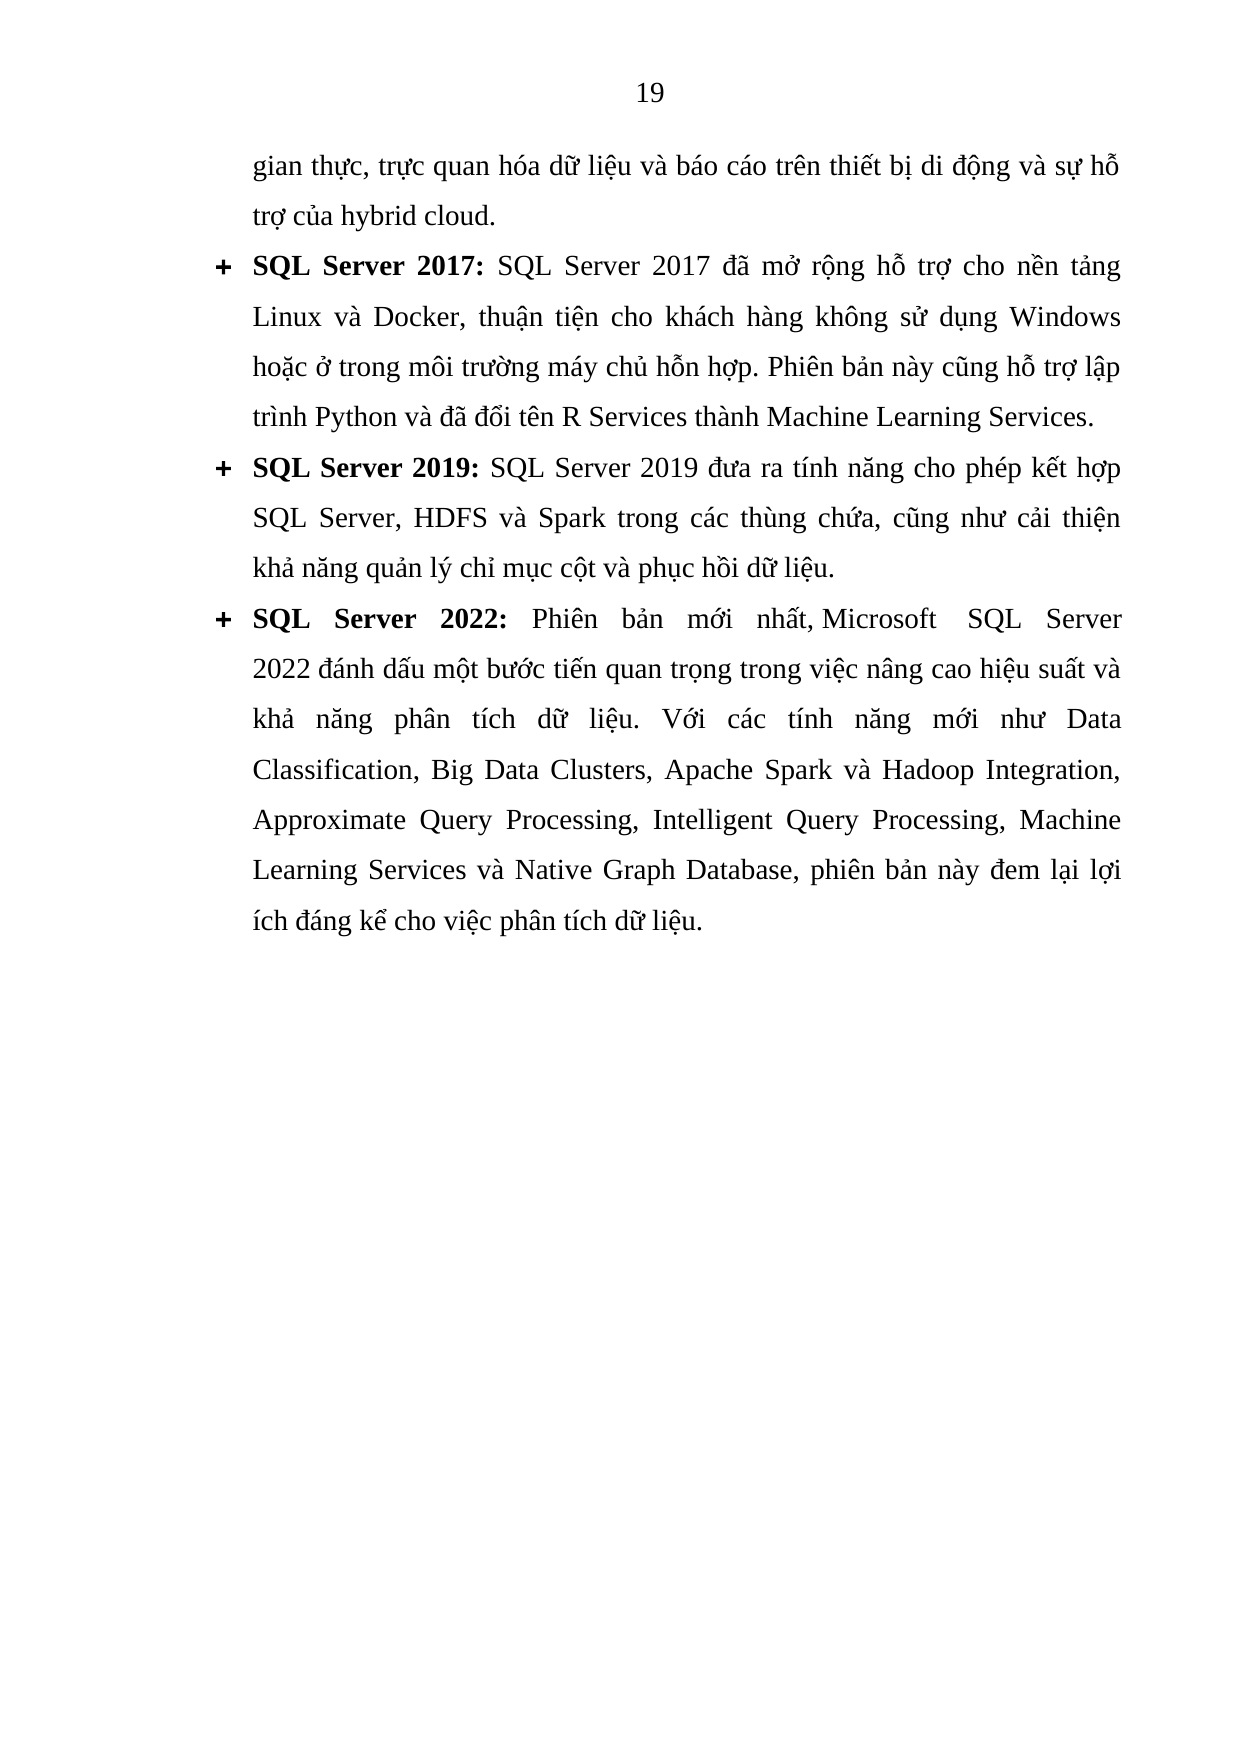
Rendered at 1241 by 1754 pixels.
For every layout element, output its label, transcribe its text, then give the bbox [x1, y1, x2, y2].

list SQL Server 2022: Phiên bản mới nhất, Microsoft SQL Server 2022 đánh dấu một bước tiến quan trọng trong việc nâng cao hiệu suất và khả năng phân tích dữ liệu. Với các tính năng mới như Data Classification, Big Data Clusters, Apache Spark và Hadoop Integration, Approximate Query Processing, Intelligent Query Processing, Machine Learning Services và Native Graph Database, phiên bản này đem lại lợi ích đáng kể cho việc phân tích dữ liệu. [215, 601, 1122, 936]
list SQL Server 2017: SQL Server 2017 đã mở rộng hỗ trợ cho nền tảng Linux và Docker, thuận tiện cho khách hàng không sử dụng Windows hoặc ở trong môi trường máy chủ hỗn hợp. Phiên bản này cũng hỗ trợ lập trình Python và đã đổi tên R Services thành Machine Learning Services. [215, 248, 1122, 433]
list SQL Server 2019: SQL Server 2019 đưa ra tính năng cho phép kết hợp SQL Server, HDFS và Spark trong các thùng chứa, cũng như cải thiện khả năng quản lý chỉ mục cột và phục hồi dữ liệu. [215, 450, 1122, 584]
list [215, 148, 1122, 232]
